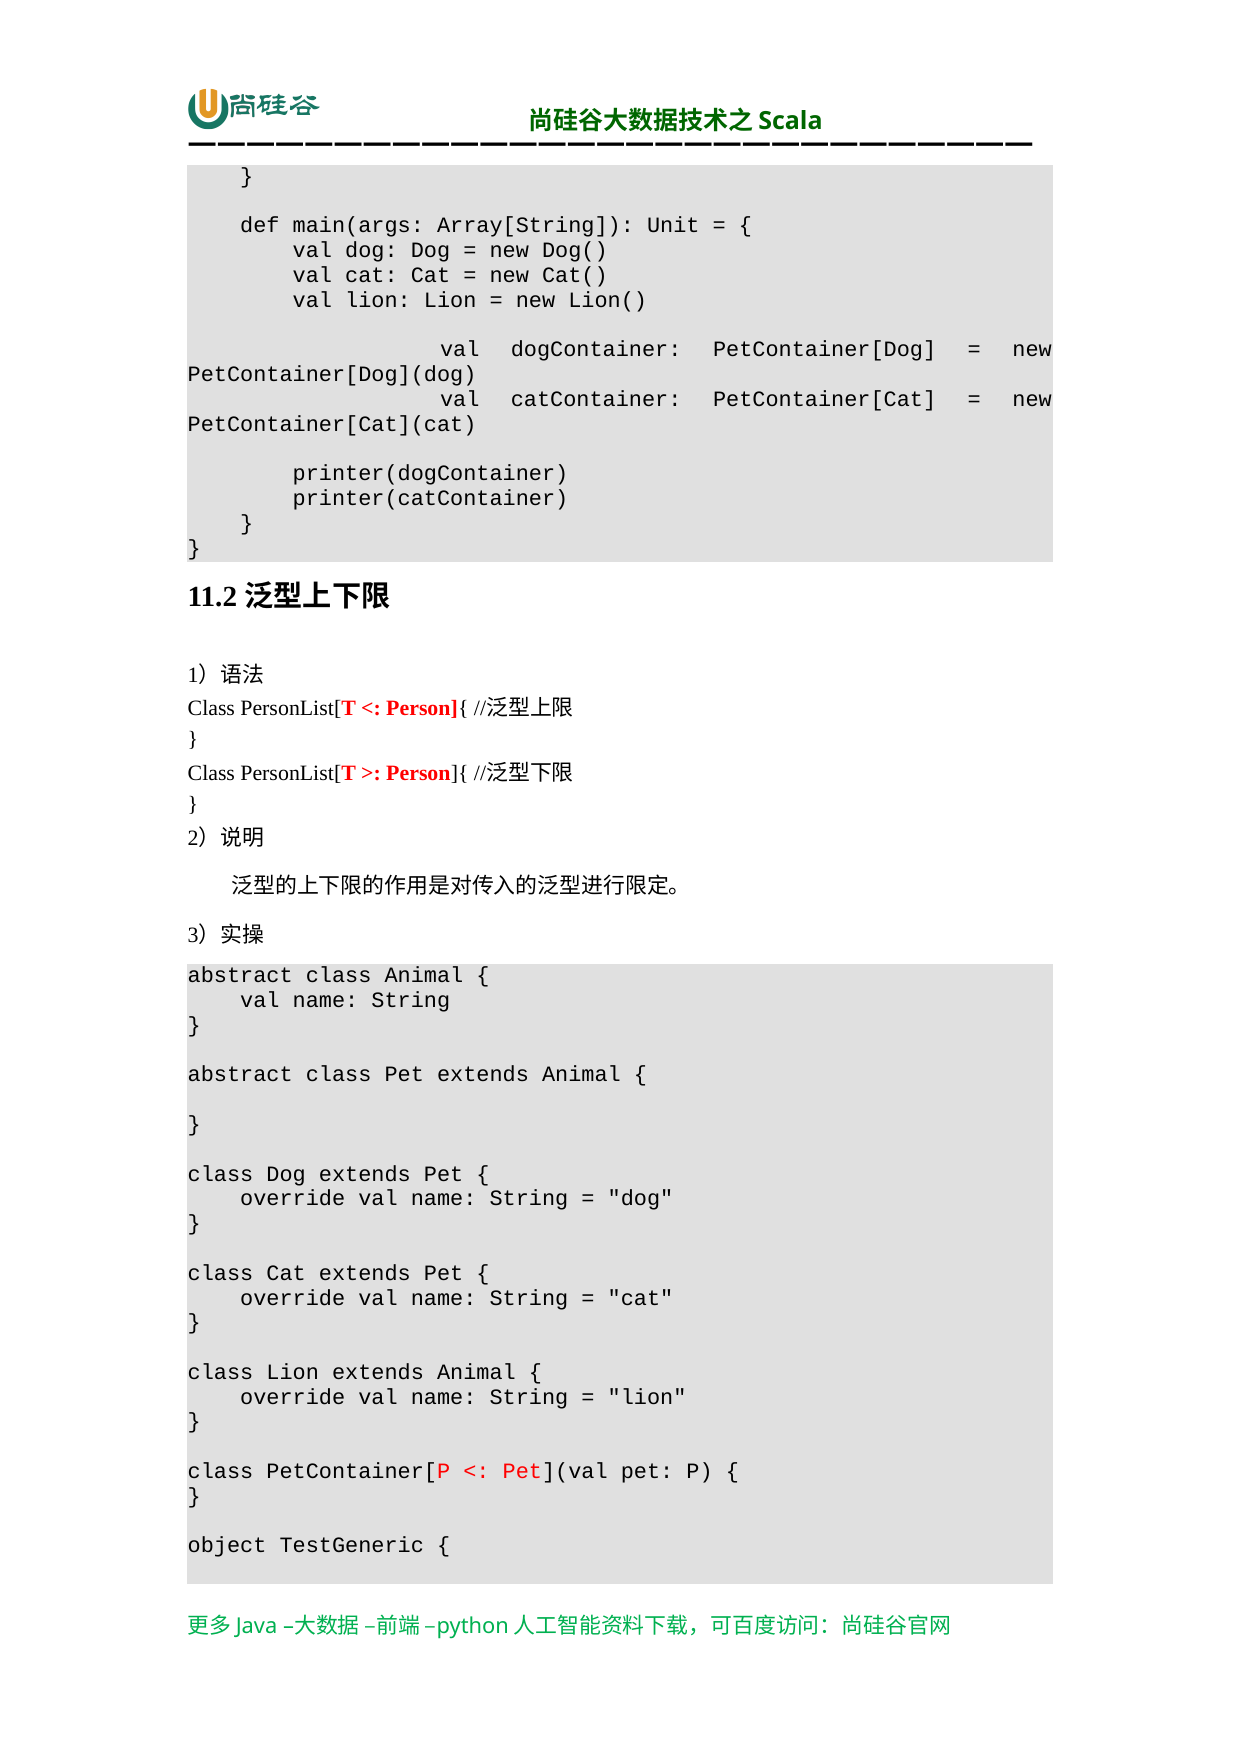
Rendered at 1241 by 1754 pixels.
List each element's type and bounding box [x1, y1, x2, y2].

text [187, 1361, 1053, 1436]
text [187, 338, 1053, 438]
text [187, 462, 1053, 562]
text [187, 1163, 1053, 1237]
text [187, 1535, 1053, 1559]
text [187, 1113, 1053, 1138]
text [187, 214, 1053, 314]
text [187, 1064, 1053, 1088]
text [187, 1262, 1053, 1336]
picture [187, 88, 321, 130]
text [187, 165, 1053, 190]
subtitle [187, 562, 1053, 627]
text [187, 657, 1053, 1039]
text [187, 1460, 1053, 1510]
